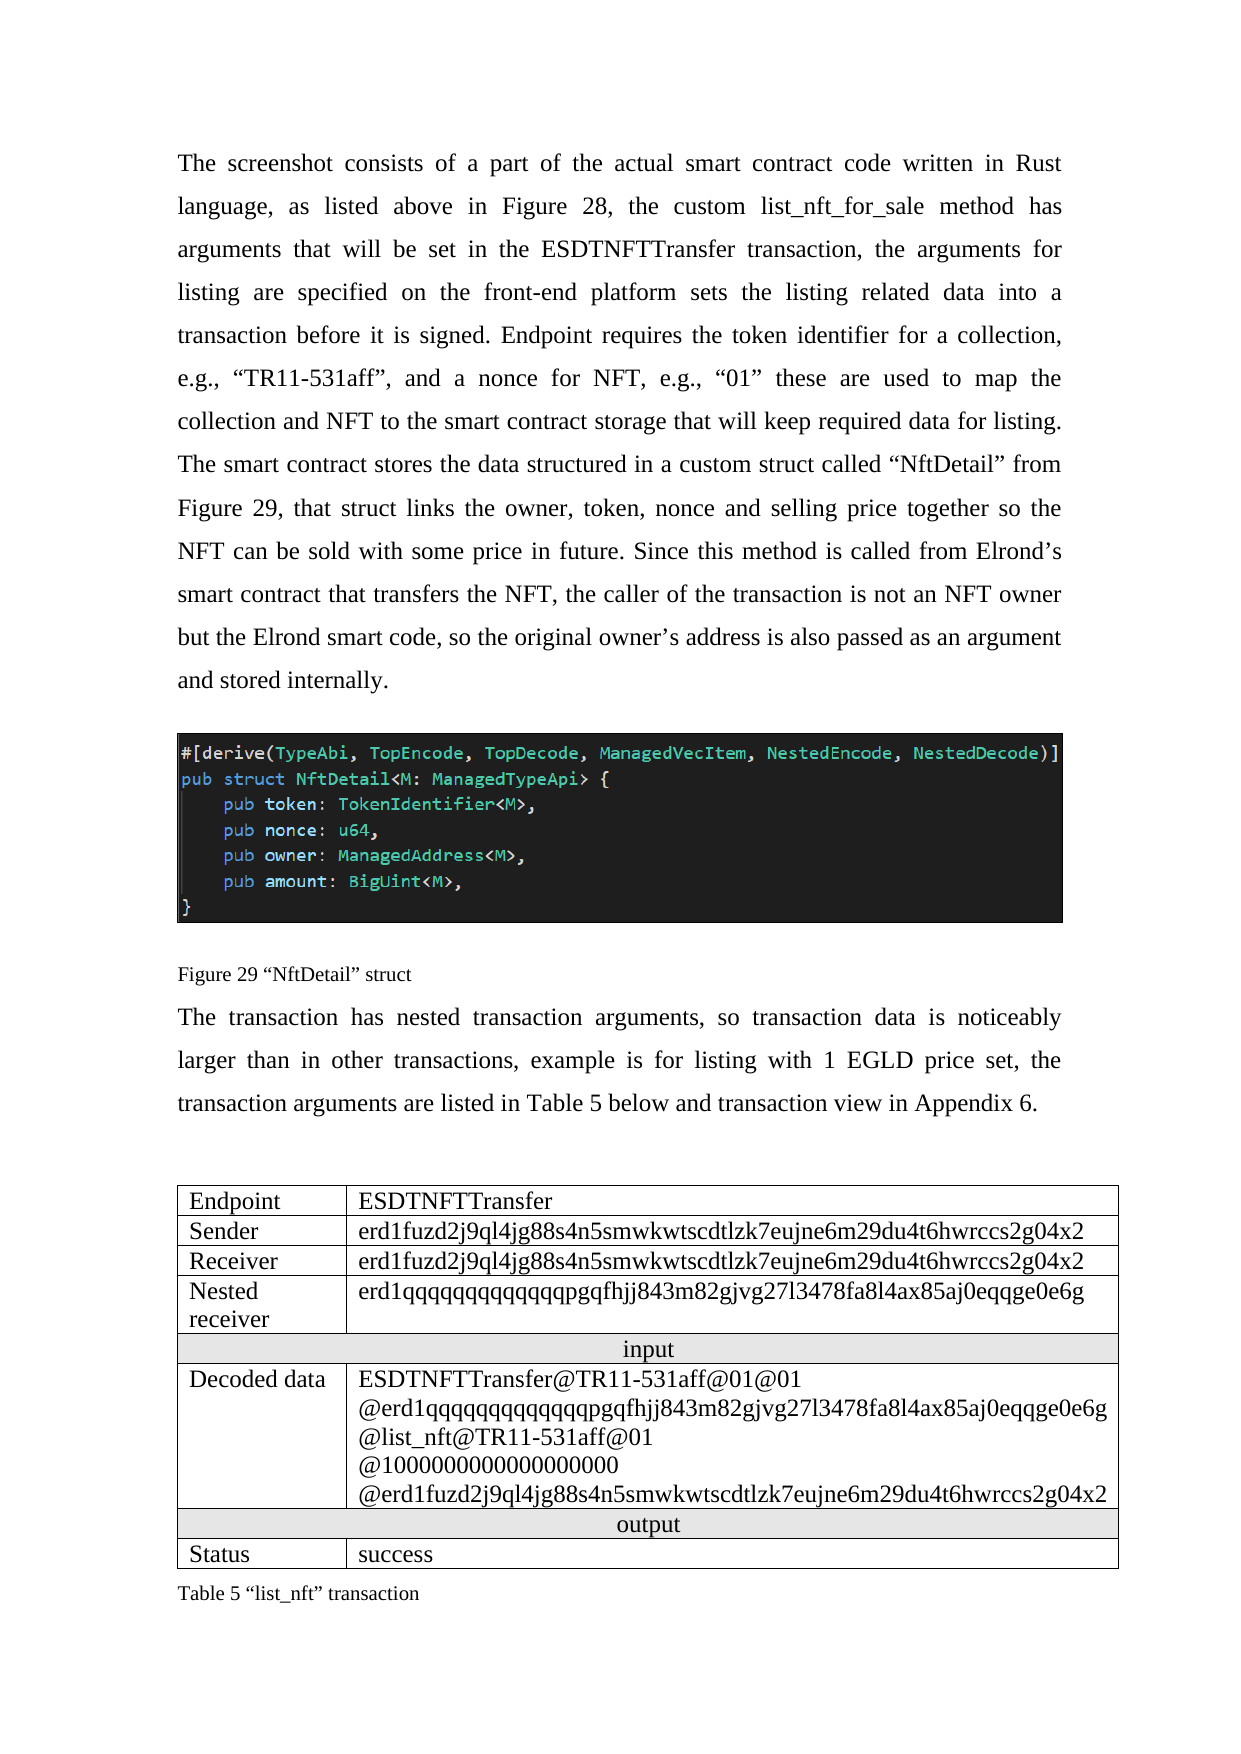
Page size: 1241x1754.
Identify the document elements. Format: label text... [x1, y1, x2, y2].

table_cell Sender [178, 1216, 346, 1245]
table_header ESDTNFTTransfer [347, 1186, 1118, 1215]
table_cell output [178, 1509, 1118, 1538]
text The transaction has nested transaction arguments, so transaction data is noticeably larger than in other transactions, example is for listing with 1 EGLD price set, the transaction arguments are listed in Table 5 below and transaction view in Appendix 6. [177, 1002, 1063, 1117]
text Table 5 “list_nft” transaction [177, 1581, 1063, 1605]
table_header Endpoint [178, 1186, 346, 1215]
table_cell erd1fuzd2j9ql4jg88s4n5smwkwtscdtlzk7eujne6m29du4t6hwrccs2g04x2 [347, 1246, 1118, 1275]
table_cell input [178, 1334, 1118, 1363]
text The screenshot consists of a part of the actual smart contract code written in Rust language, as listed above in Figure 28, the custom list_nft_for_sale method has arguments that will be set in the ESDTNFTTransfer transaction, the arguments for listing are specified on the front-end platform sets the listing related data into a transaction before it is signed. Endpoint requires the token identifier for a collection, e.g., “TR11-531aff”, and a nonce for NFT, e.g., “01” these are used to map the collection and NFT to the smart contract storage that will keep required data for listing. The smart contract stores the data structured in a custom struct called “NftDetail” from Figure 29, that struct links the owner, token, nonce and selling price together so the NFT can be sold with some price in future. Since this method is called from Elrond’s smart contract that transfers the NFT, the caller of the transaction is not an NFT owner but the Elrond smart code, so the original owner’s address is also passed as an argument and stored internally. [177, 148, 1063, 694]
table_cell erd1fuzd2j9ql4jg88s4n5smwkwtscdtlzk7eujne6m29du4t6hwrccs2g04x2 [347, 1216, 1118, 1245]
table_cell success [347, 1539, 1118, 1567]
table_cell erd1qqqqqqqqqqqqqpgqfhjj843m82gjvg27l3478fa8l4ax85aj0eqqge0e6g [347, 1276, 1118, 1333]
table_cell Nested receiver [178, 1276, 346, 1333]
table_cell Receiver [178, 1246, 346, 1275]
text Figure 29 “NftDetail” struct [177, 962, 1063, 986]
table_cell Status [178, 1539, 346, 1567]
table_cell ESDTNFTTransfer@TR11-531aff@01@01 @erd1qqqqqqqqqqqqqpgqfhjj843m82gjvg27l3478fa8l4ax85aj0eqqge0e6g @list_nft@TR11-531aff@01 @1000000000000000000 @erd1fuzd2j9ql4jg88s4n5smwkwtscdtlzk7eujne6m29du4t6hwrccs2g04x2 [347, 1364, 1118, 1508]
picture [178, 734, 1062, 922]
table_cell Decoded data [178, 1364, 346, 1508]
